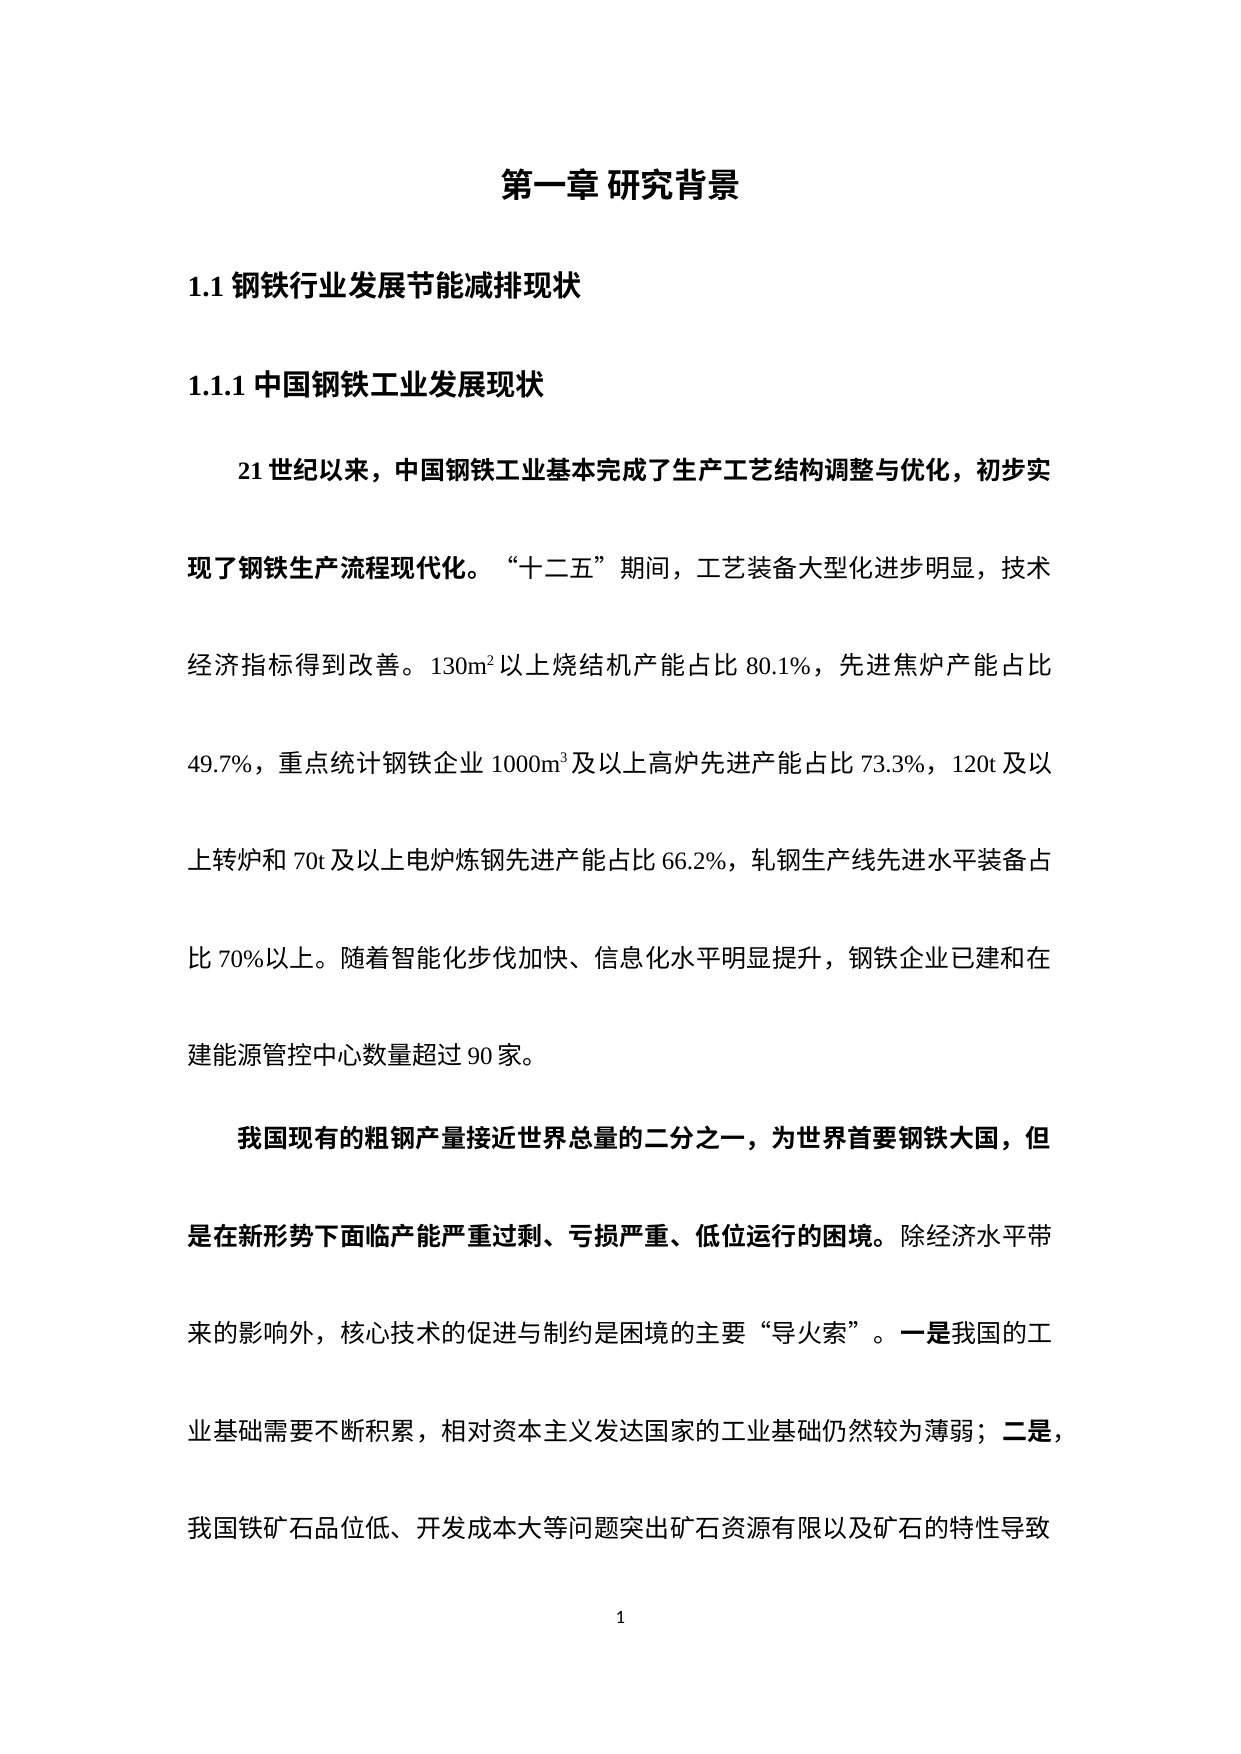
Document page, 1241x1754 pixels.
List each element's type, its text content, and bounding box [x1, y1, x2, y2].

text 21世纪以来，中国钢铁工业基本完成了生产工艺结构调整与优化，初步实现了钢铁生产流程现代化。“十二五”期间，工艺装备大型化进步明显，技术经济指标得到改善。130m2以上烧结机产能占比80.1%，先进焦炉产能占比49.7%，重点统计钢铁企业1000m3及以上高炉先进产能占比73.3%，120t及以上转炉和70t及以上电炉炼钢先进产能占比66.2%，轧钢生产线先进水平装备占比70%以上。随着智能化步伐加快、信息化水平明显提升，钢铁企业已建和在建能源管控中心数量超过90家。 [187, 436, 1053, 1086]
text 第一章 研究背景 [187, 150, 1053, 215]
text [187, 1104, 1053, 1559]
title 1.1.1 中国钢铁工业发展现状 [187, 350, 1053, 415]
subtitle 1.1 钢铁行业发展节能减排现状 [187, 252, 1053, 317]
